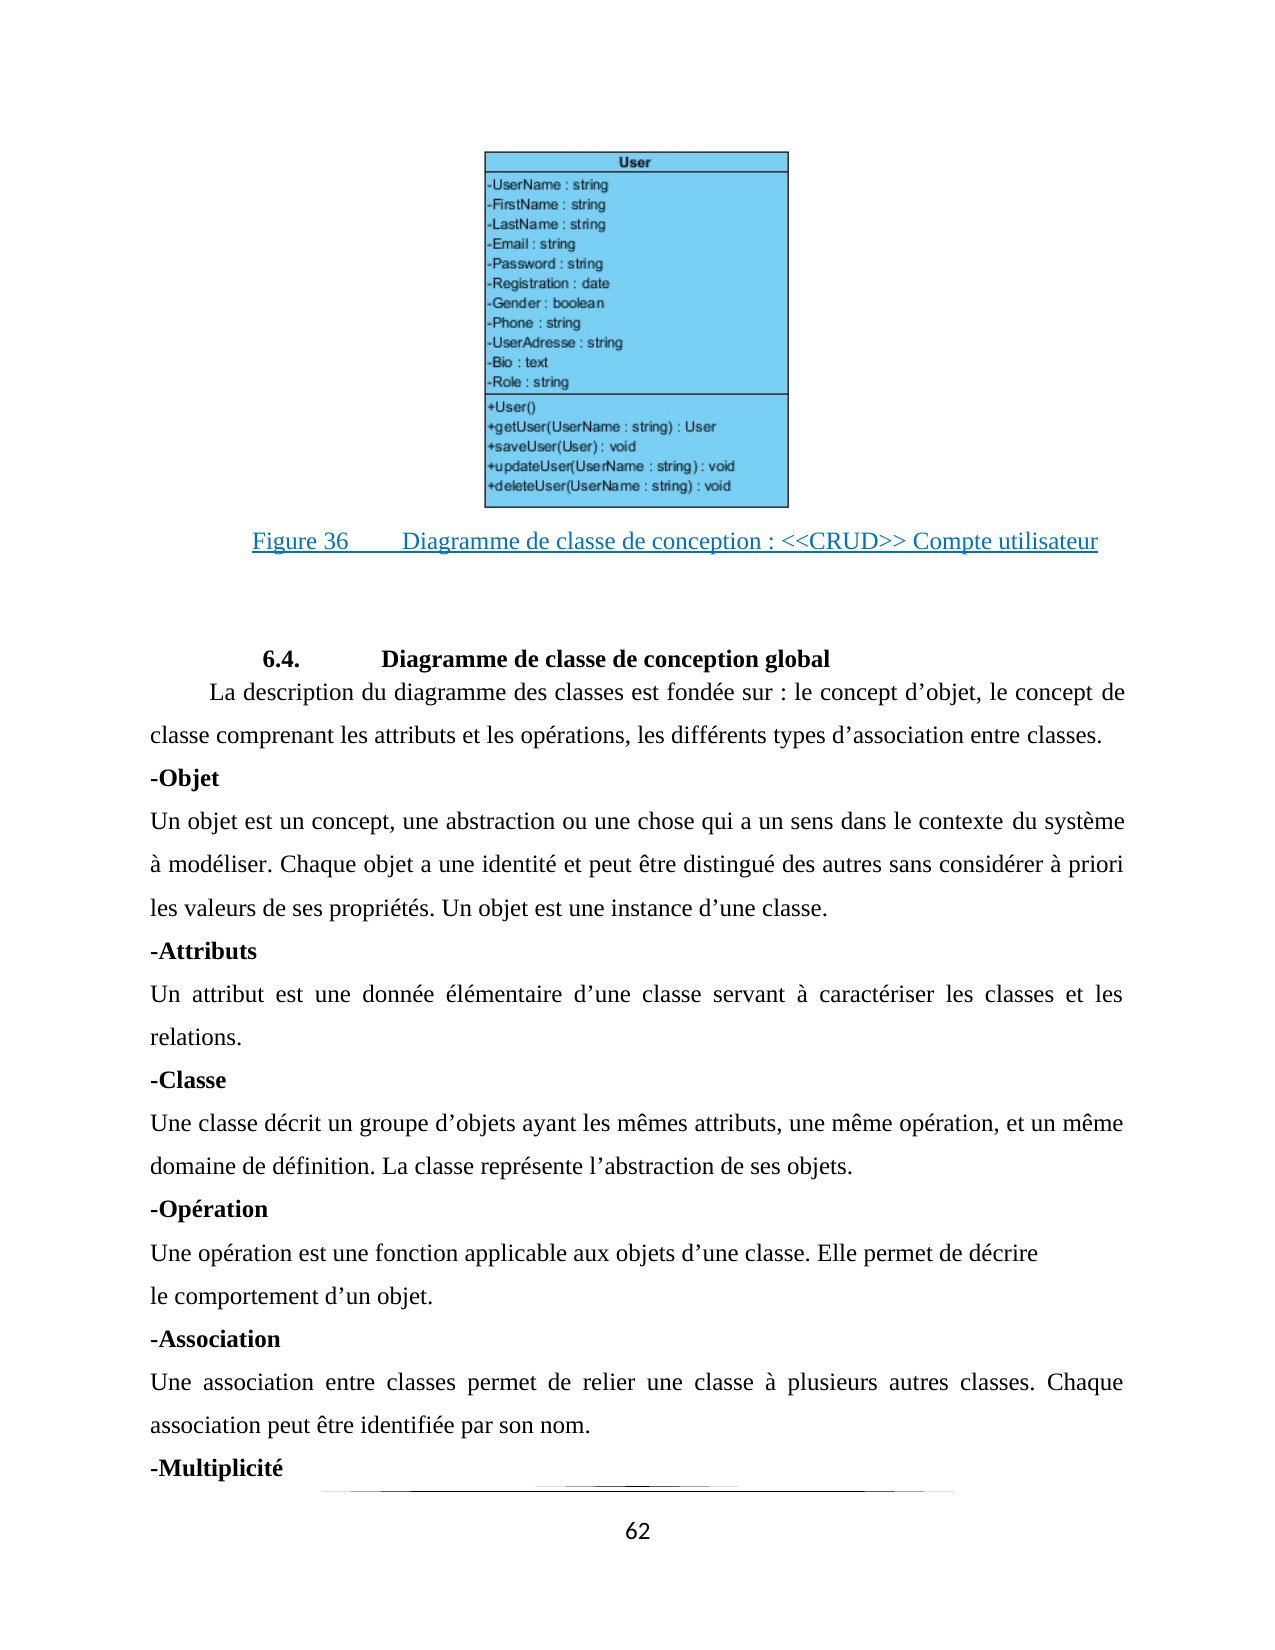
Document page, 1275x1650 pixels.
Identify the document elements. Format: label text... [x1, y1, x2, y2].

text -Multiplicité [150, 1453, 1125, 1482]
picture [482, 150, 793, 512]
text La description du diagramme des classes est fondée sur : le concept d’objet, le concept de classe comprenant les attributs et les opérations, les différents types d’association entre classes. [150, 677, 1125, 749]
text Diagramme de classe de conception : <<CRUD>> Compte utilisateur [225, 526, 1125, 555]
text Un attribut est une donnée élémentaire d’une classe servant à caractériser les classes et les relations. [150, 979, 1125, 1051]
text -Objet [150, 763, 1125, 792]
text -Attributs [150, 936, 1125, 964]
text Une opération est une fonction applicable aux objets d’une classe. Elle permet de décrire le comportement d’un objet. [150, 1238, 1125, 1309]
list Diagramme de classe de conception global [262, 644, 1125, 673]
text Une association entre classes permet de relier une classe à plusieurs autres classes. Chaque association peut être identifiée par son nom. [150, 1367, 1125, 1439]
text Une classe décrit un groupe d’objets ayant les mêmes attributs, une même opération, et un même domaine de définition. La classe représente l’abstraction de ses objets. [150, 1108, 1125, 1180]
text -Classe [150, 1065, 1125, 1094]
text Un objet est un concept, une abstraction ou une chose qui a un sens dans le contexte du système à modéliser. Chaque objet a une identité et peut être distingué des autres sans considérer à priori les valeurs de ses propriétés. Un objet est une instance d’une classe. [150, 806, 1125, 921]
text -Opération [150, 1194, 1125, 1223]
text -Association [150, 1324, 1125, 1353]
